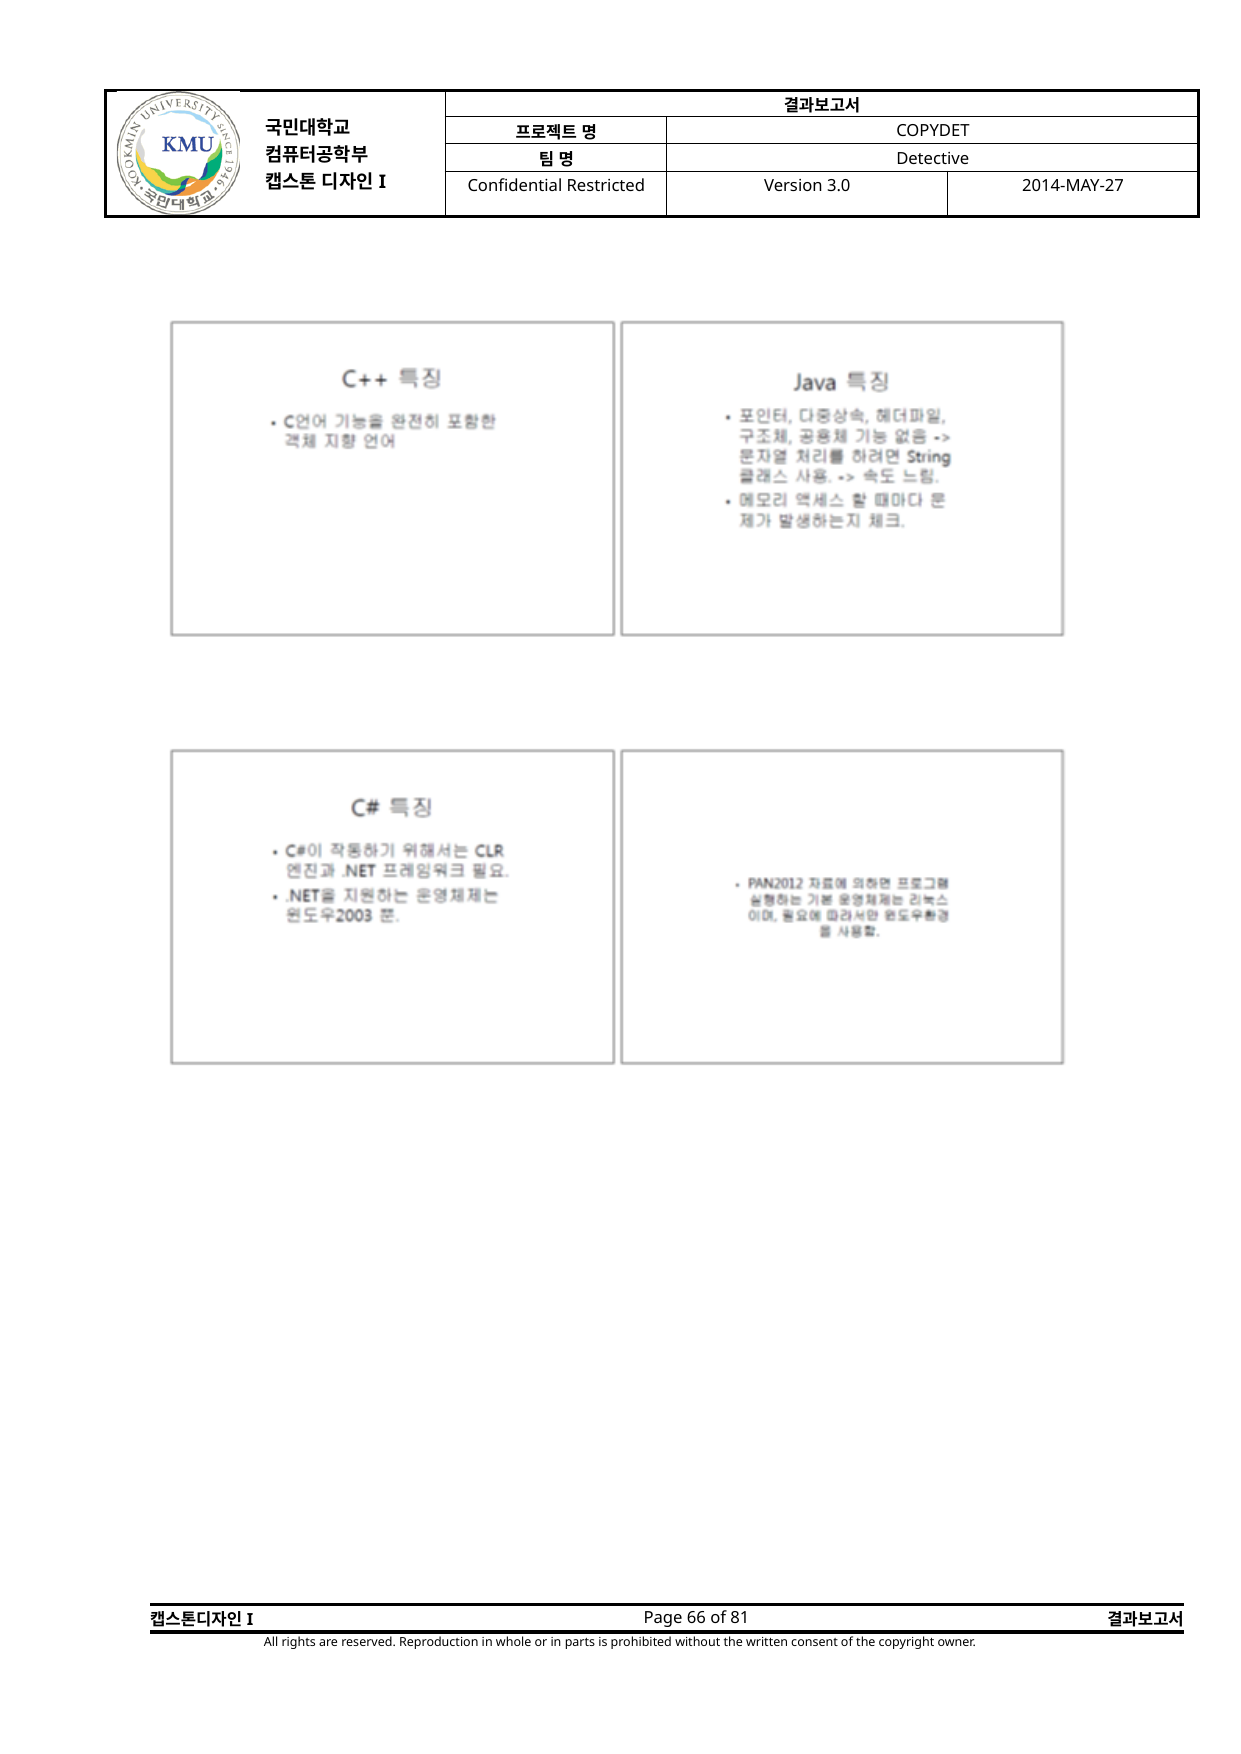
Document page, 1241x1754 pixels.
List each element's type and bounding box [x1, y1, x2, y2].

picture [150, 246, 1086, 1567]
picture [116, 91, 240, 215]
